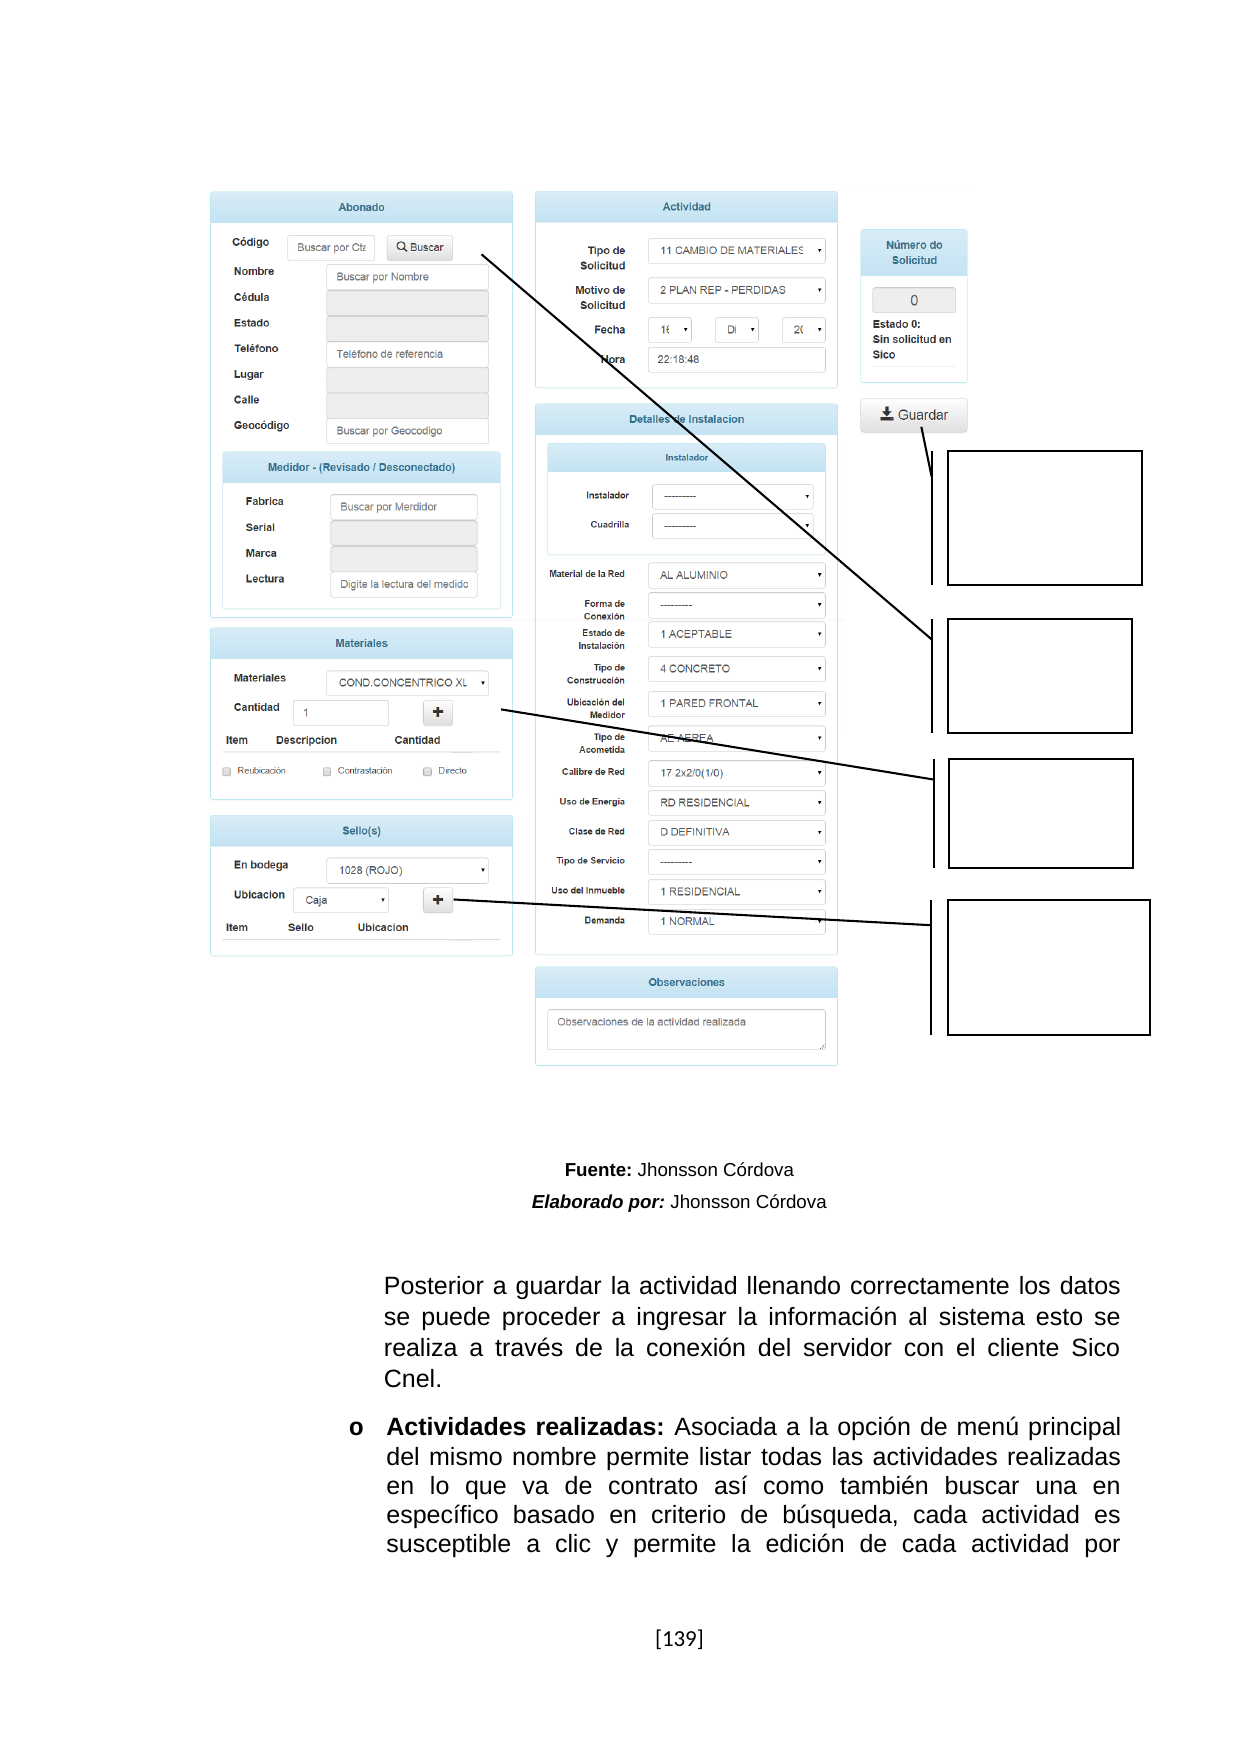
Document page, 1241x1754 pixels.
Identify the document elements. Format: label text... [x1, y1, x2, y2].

text Fuente: Jhonsson Córdova [236, 1158, 1122, 1180]
text Elaborado por: Jhonsson Córdova [236, 1191, 1122, 1212]
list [349, 1411, 1122, 1557]
text Posterior a guardar la actividad llenando correctamente los datos se puede proceder a ingresar la información al sistema esto se realiza a través de la conexión del servidor con el cliente Sico Cnel. [384, 1271, 1122, 1392]
picture [208, 190, 974, 1071]
